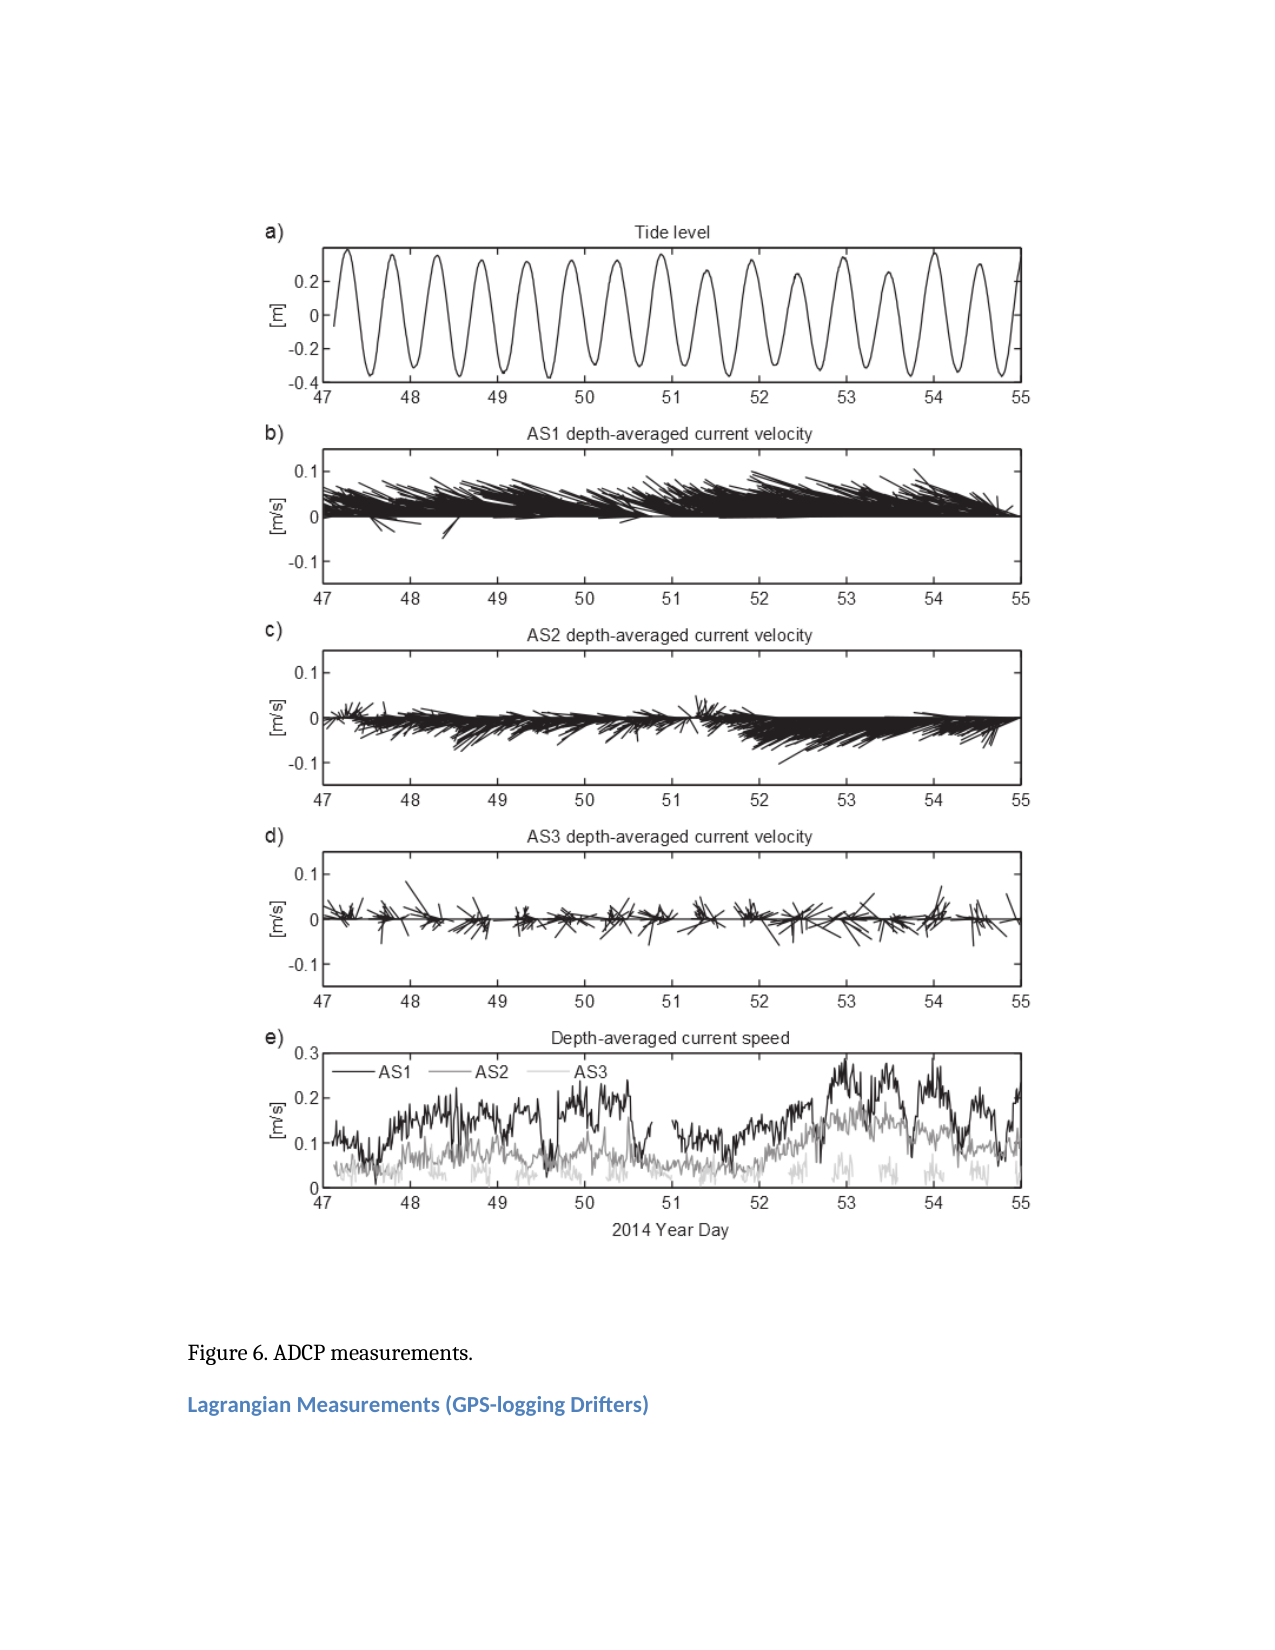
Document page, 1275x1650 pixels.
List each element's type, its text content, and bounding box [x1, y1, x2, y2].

text Figure 6. ADCP measurements. [187, 1339, 1087, 1366]
subtitle Lagrangian Measurements (GPS-logging Drifters) [187, 1390, 1087, 1418]
picture [206, 150, 1107, 1315]
